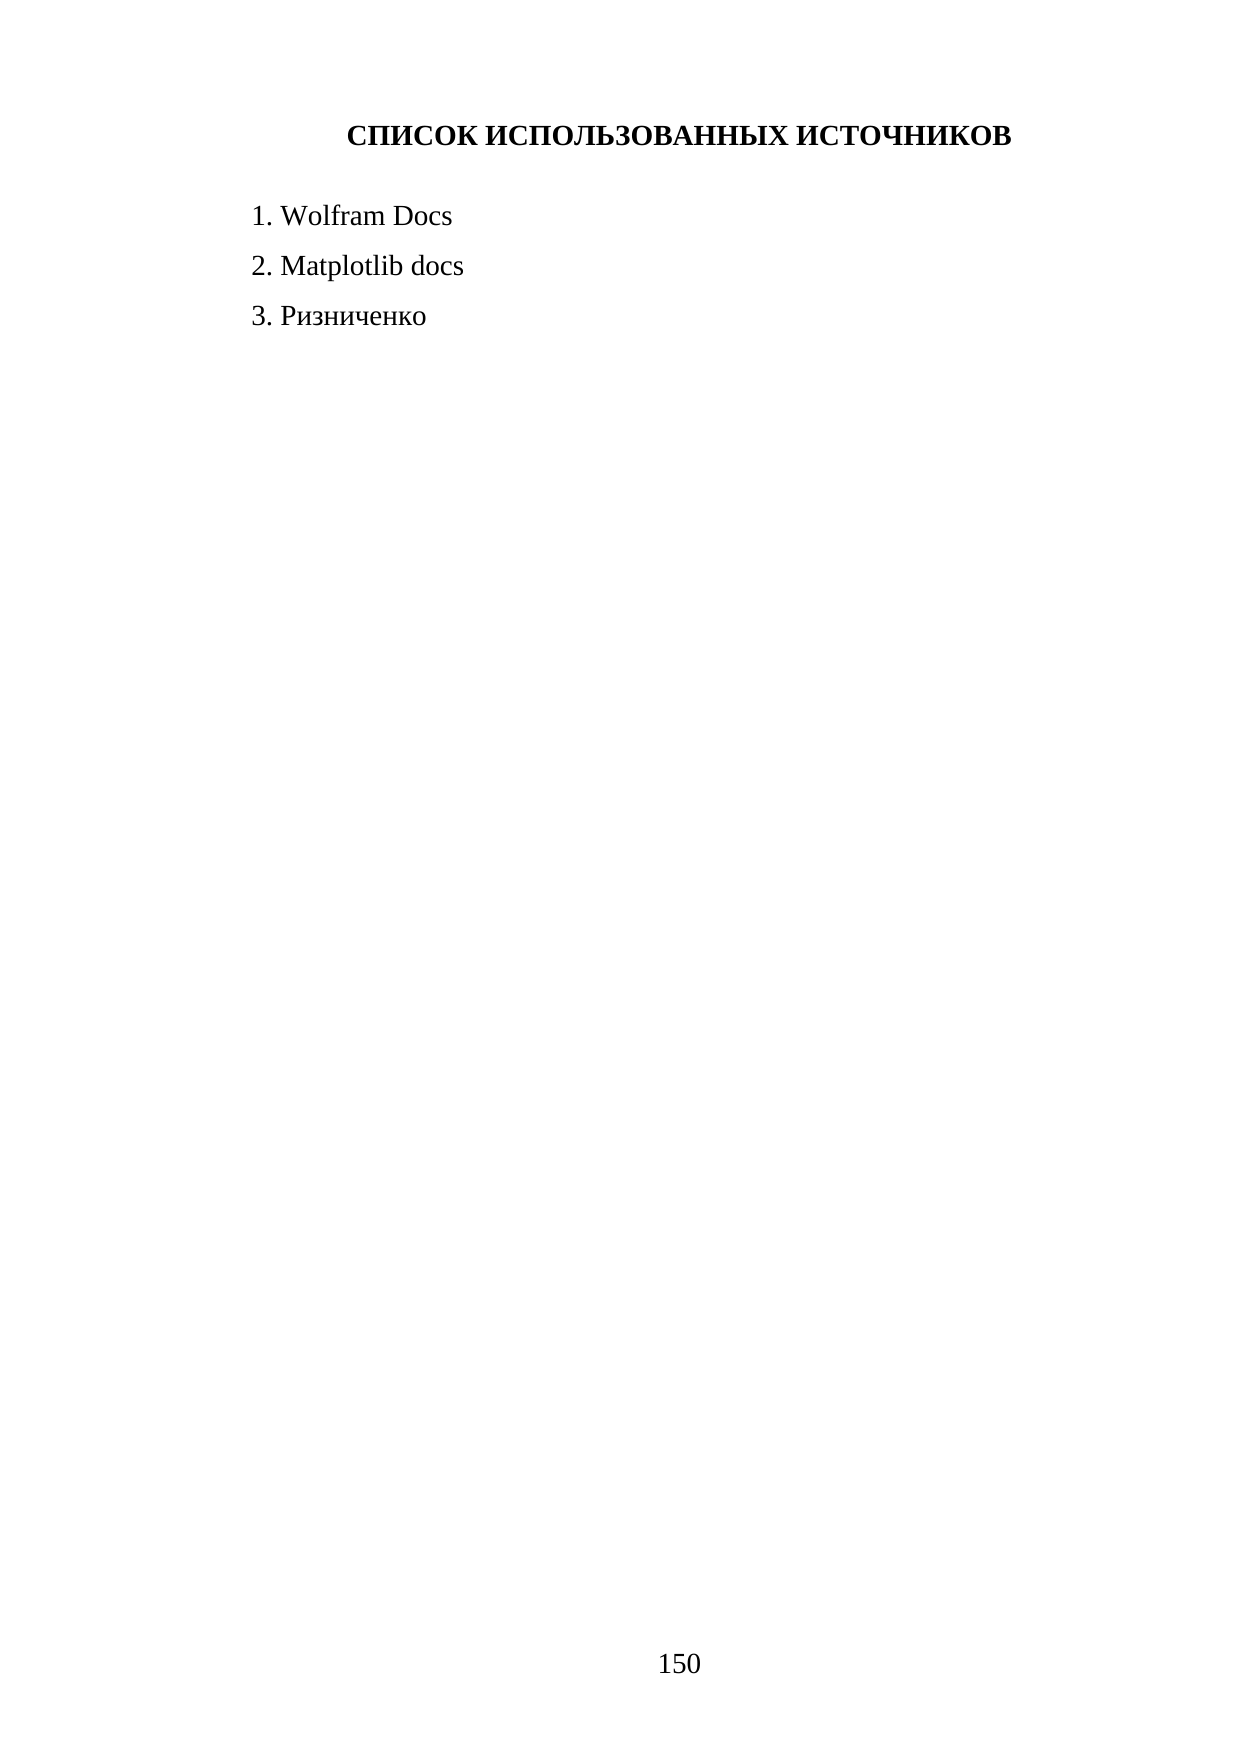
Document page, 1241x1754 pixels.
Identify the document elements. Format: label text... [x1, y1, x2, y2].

list Matplotlib docs [177, 248, 1181, 281]
list Ризниченко [177, 298, 1181, 332]
list Wolfram Docs [177, 198, 1181, 231]
text Список использованных источников [177, 118, 1181, 152]
